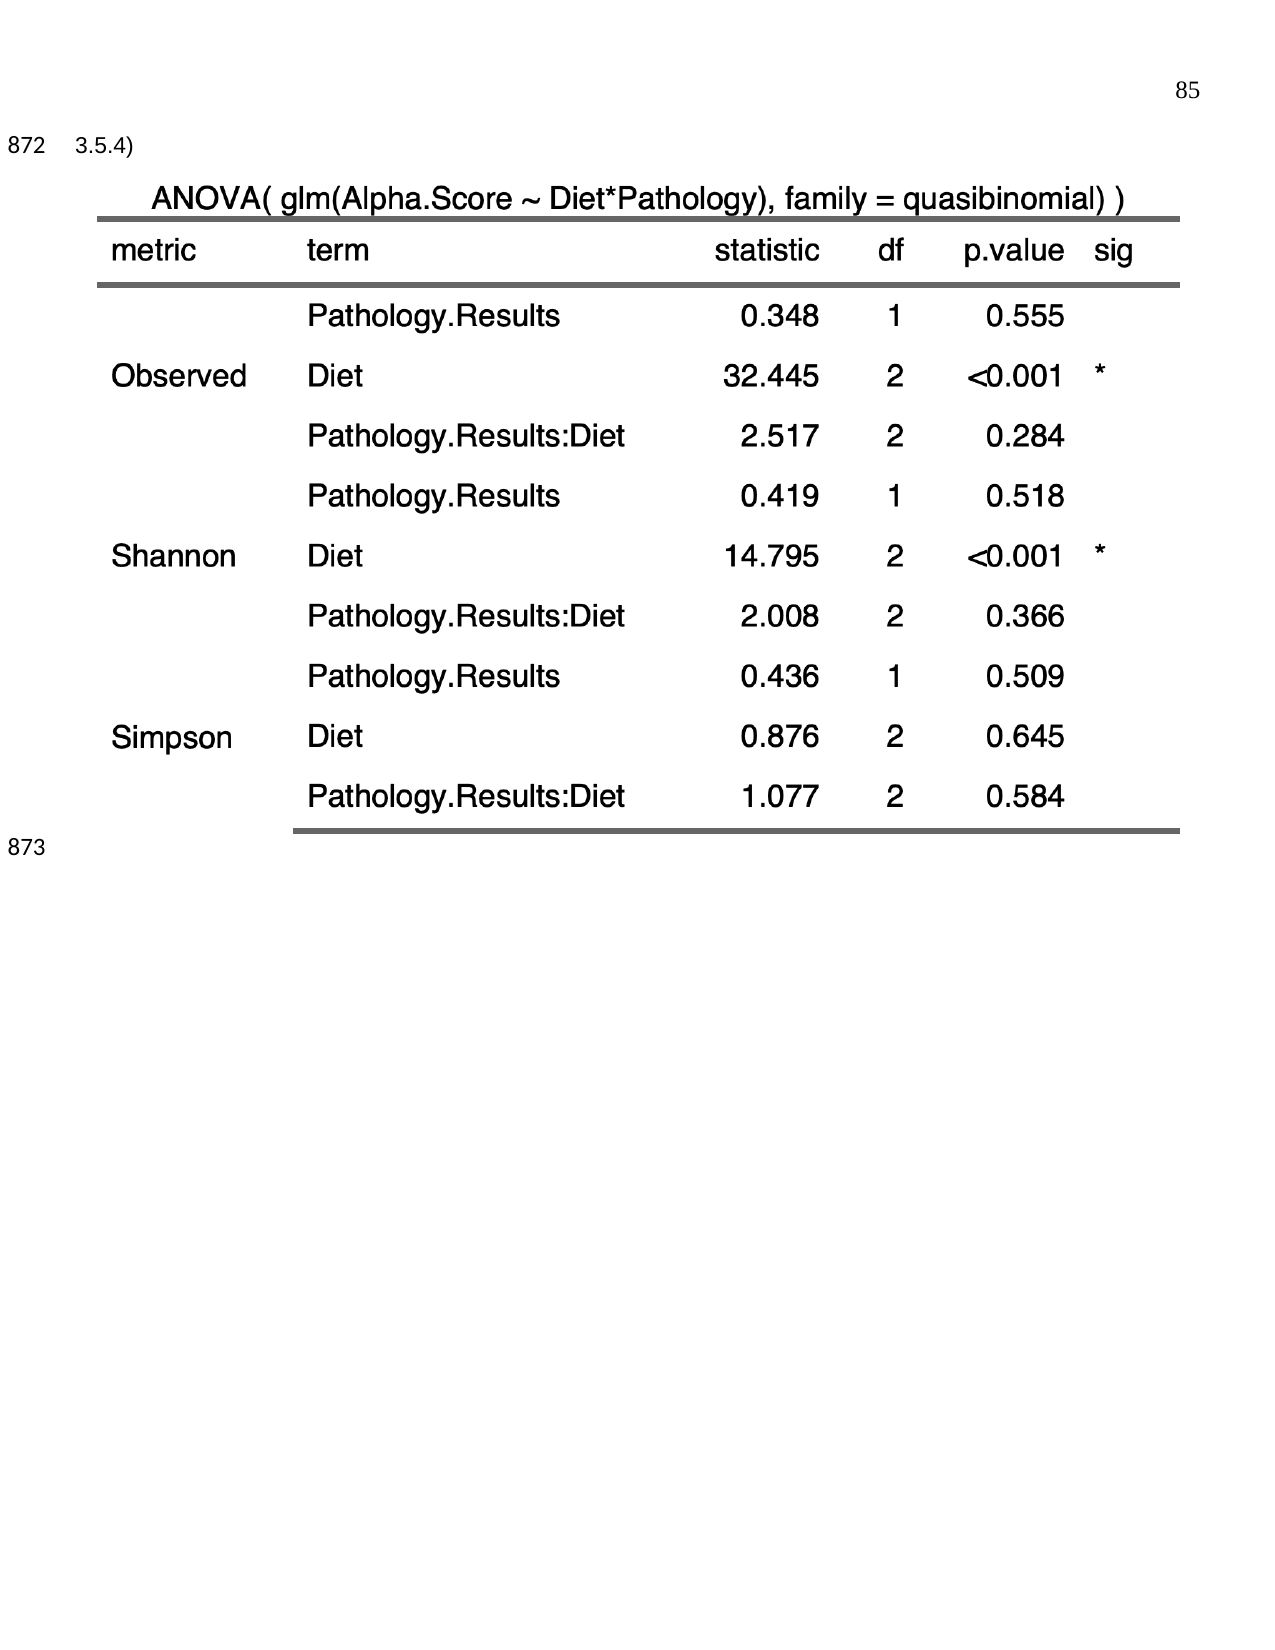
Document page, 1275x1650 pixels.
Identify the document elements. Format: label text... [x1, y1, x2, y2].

text 3.5.4) [75, 132, 1200, 163]
picture [75, 163, 1200, 855]
